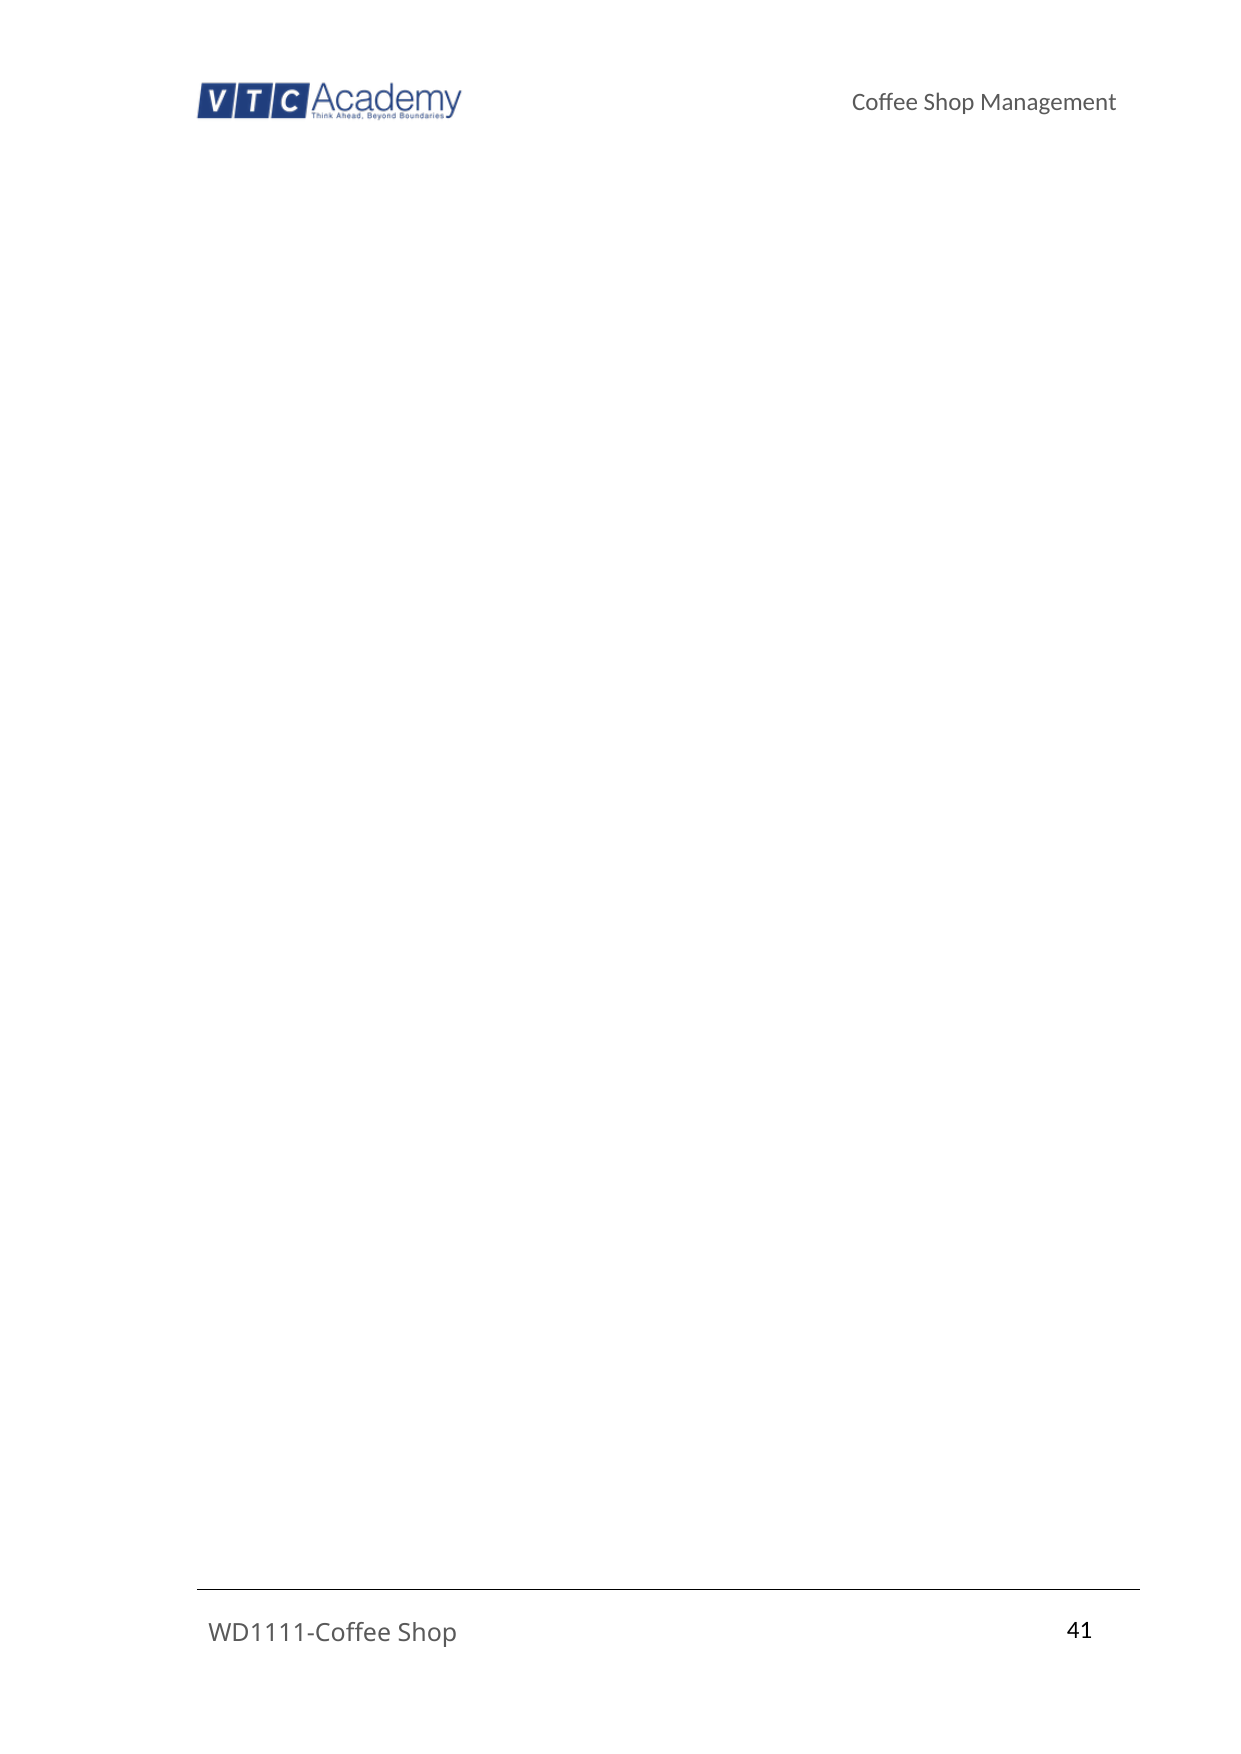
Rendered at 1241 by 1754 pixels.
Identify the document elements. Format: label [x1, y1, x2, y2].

picture [188, 75, 471, 128]
